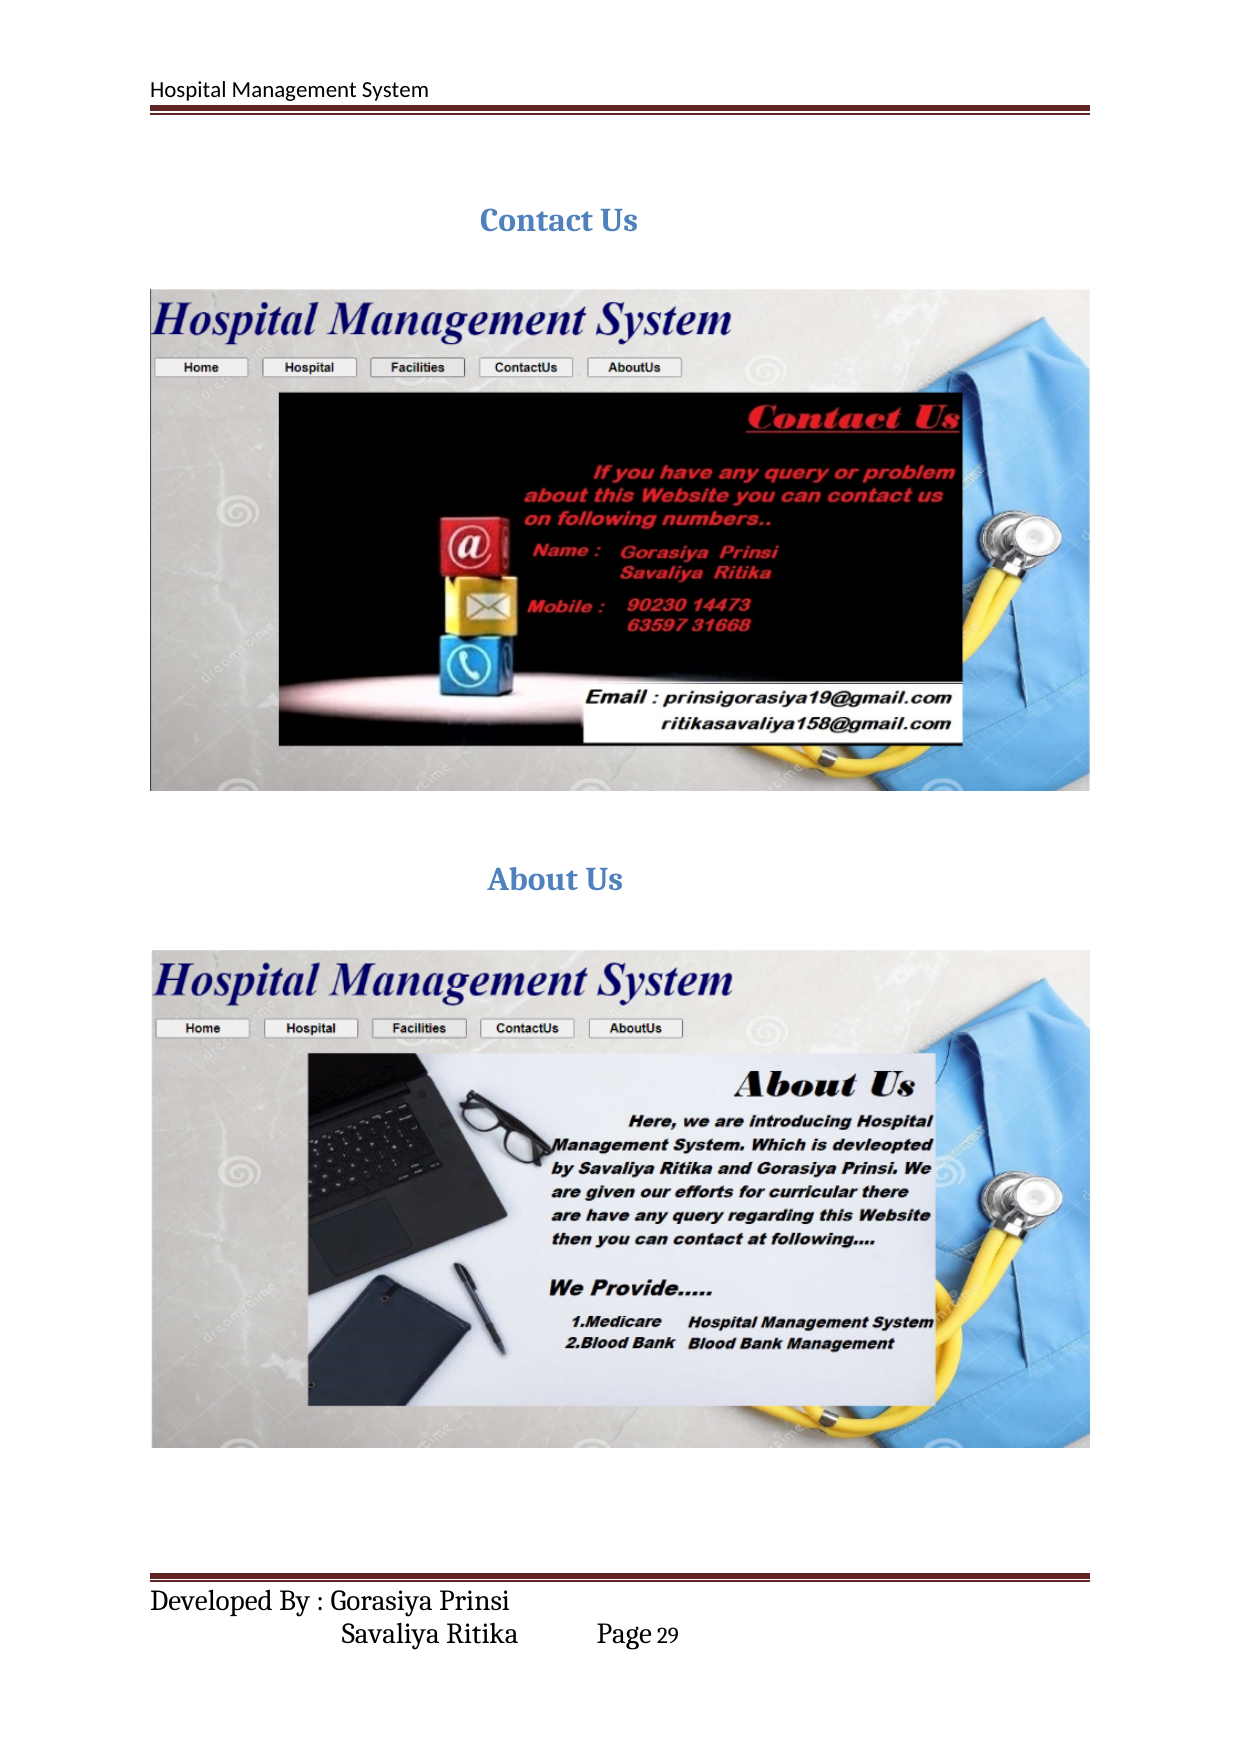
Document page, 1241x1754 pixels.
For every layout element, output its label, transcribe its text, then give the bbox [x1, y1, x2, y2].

picture [150, 289, 1091, 791]
subtitle Contact Us [150, 201, 1090, 239]
subtitle About Us [150, 860, 1090, 898]
picture [150, 948, 1091, 1448]
